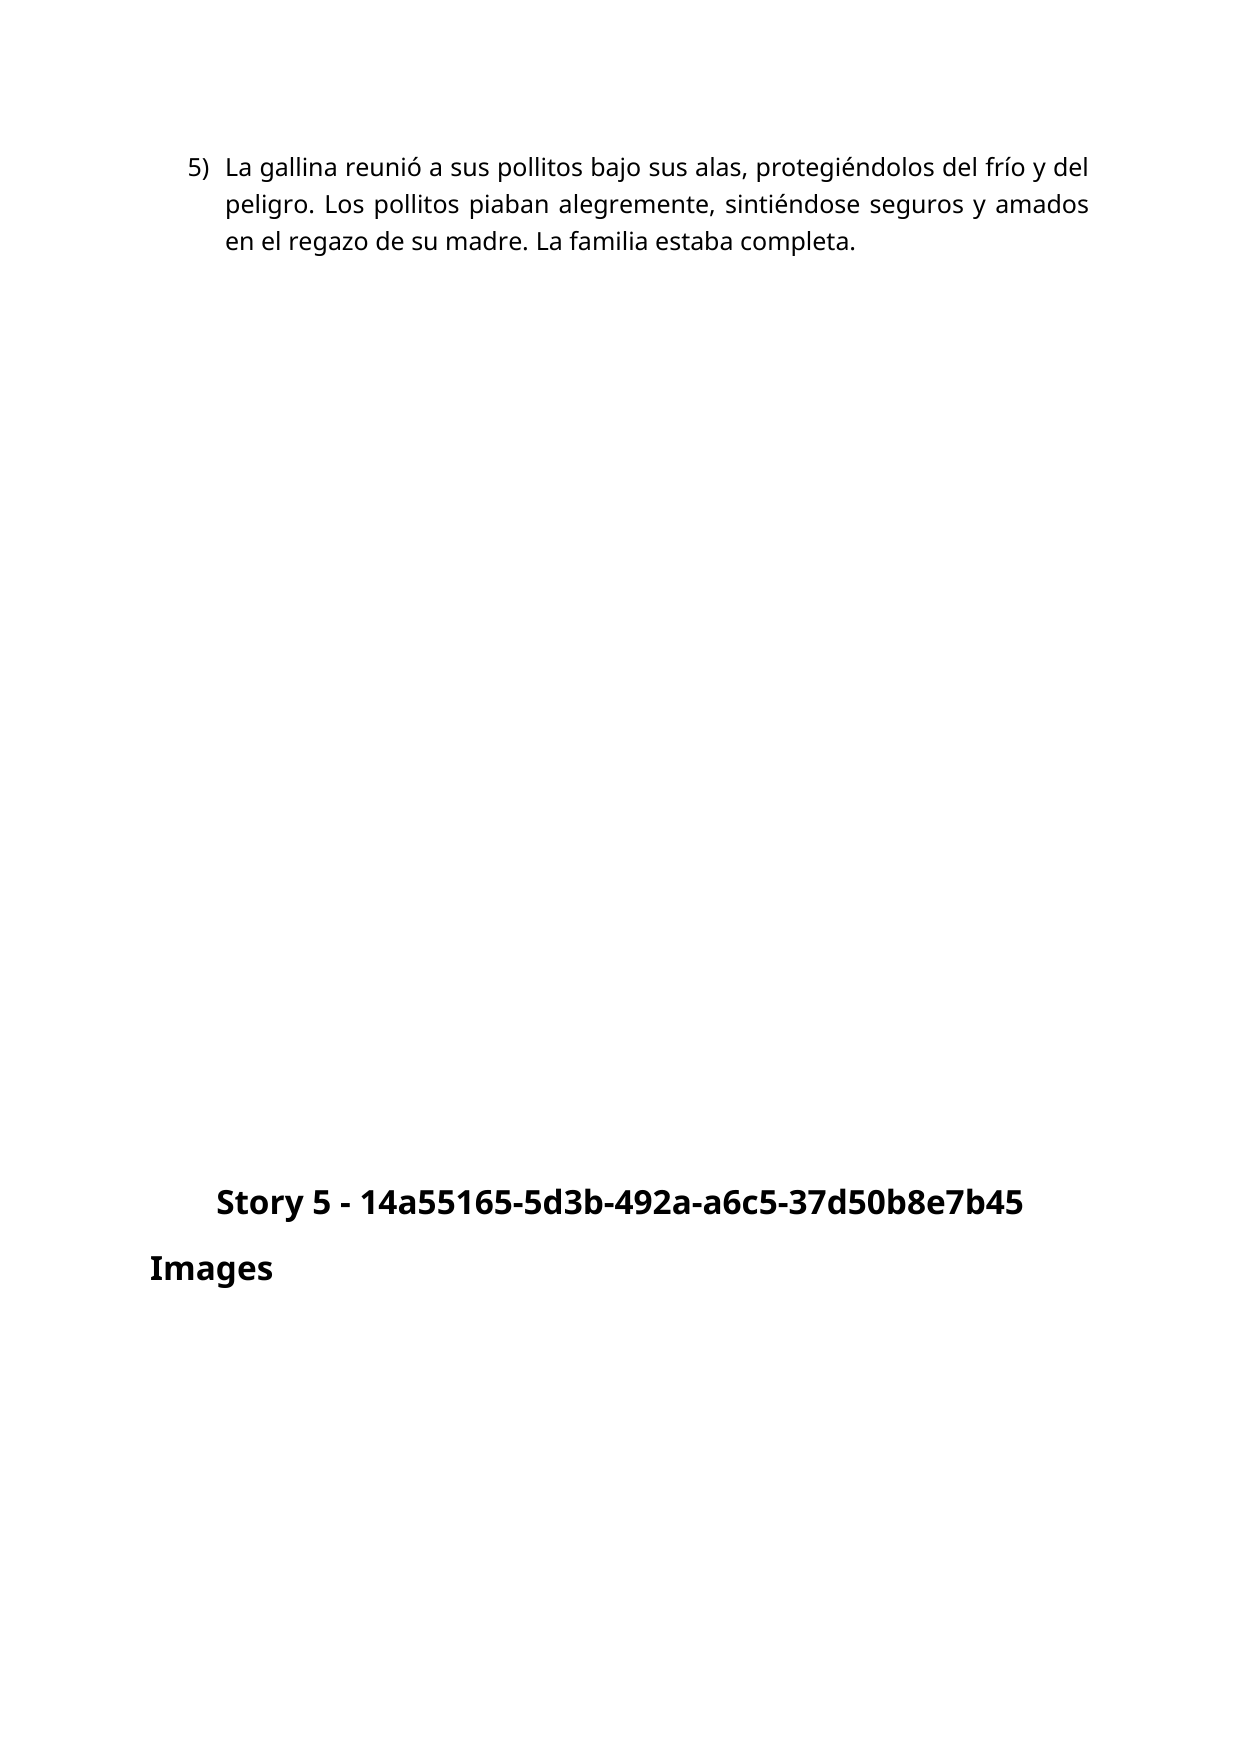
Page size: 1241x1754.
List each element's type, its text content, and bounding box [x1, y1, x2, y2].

text Story 5 - 14a55165-5d3b-492a-a6c5-37d50b8e7b45 [150, 1179, 1090, 1224]
text Images [150, 1244, 1090, 1290]
list La gallina reunió a sus pollitos bajo sus alas, protegiéndolos del frío y del peligro. Los pollitos piaban alegremente, sintiéndose seguros y amados en el regazo de su madre. La familia estaba completa. [187, 150, 1090, 258]
